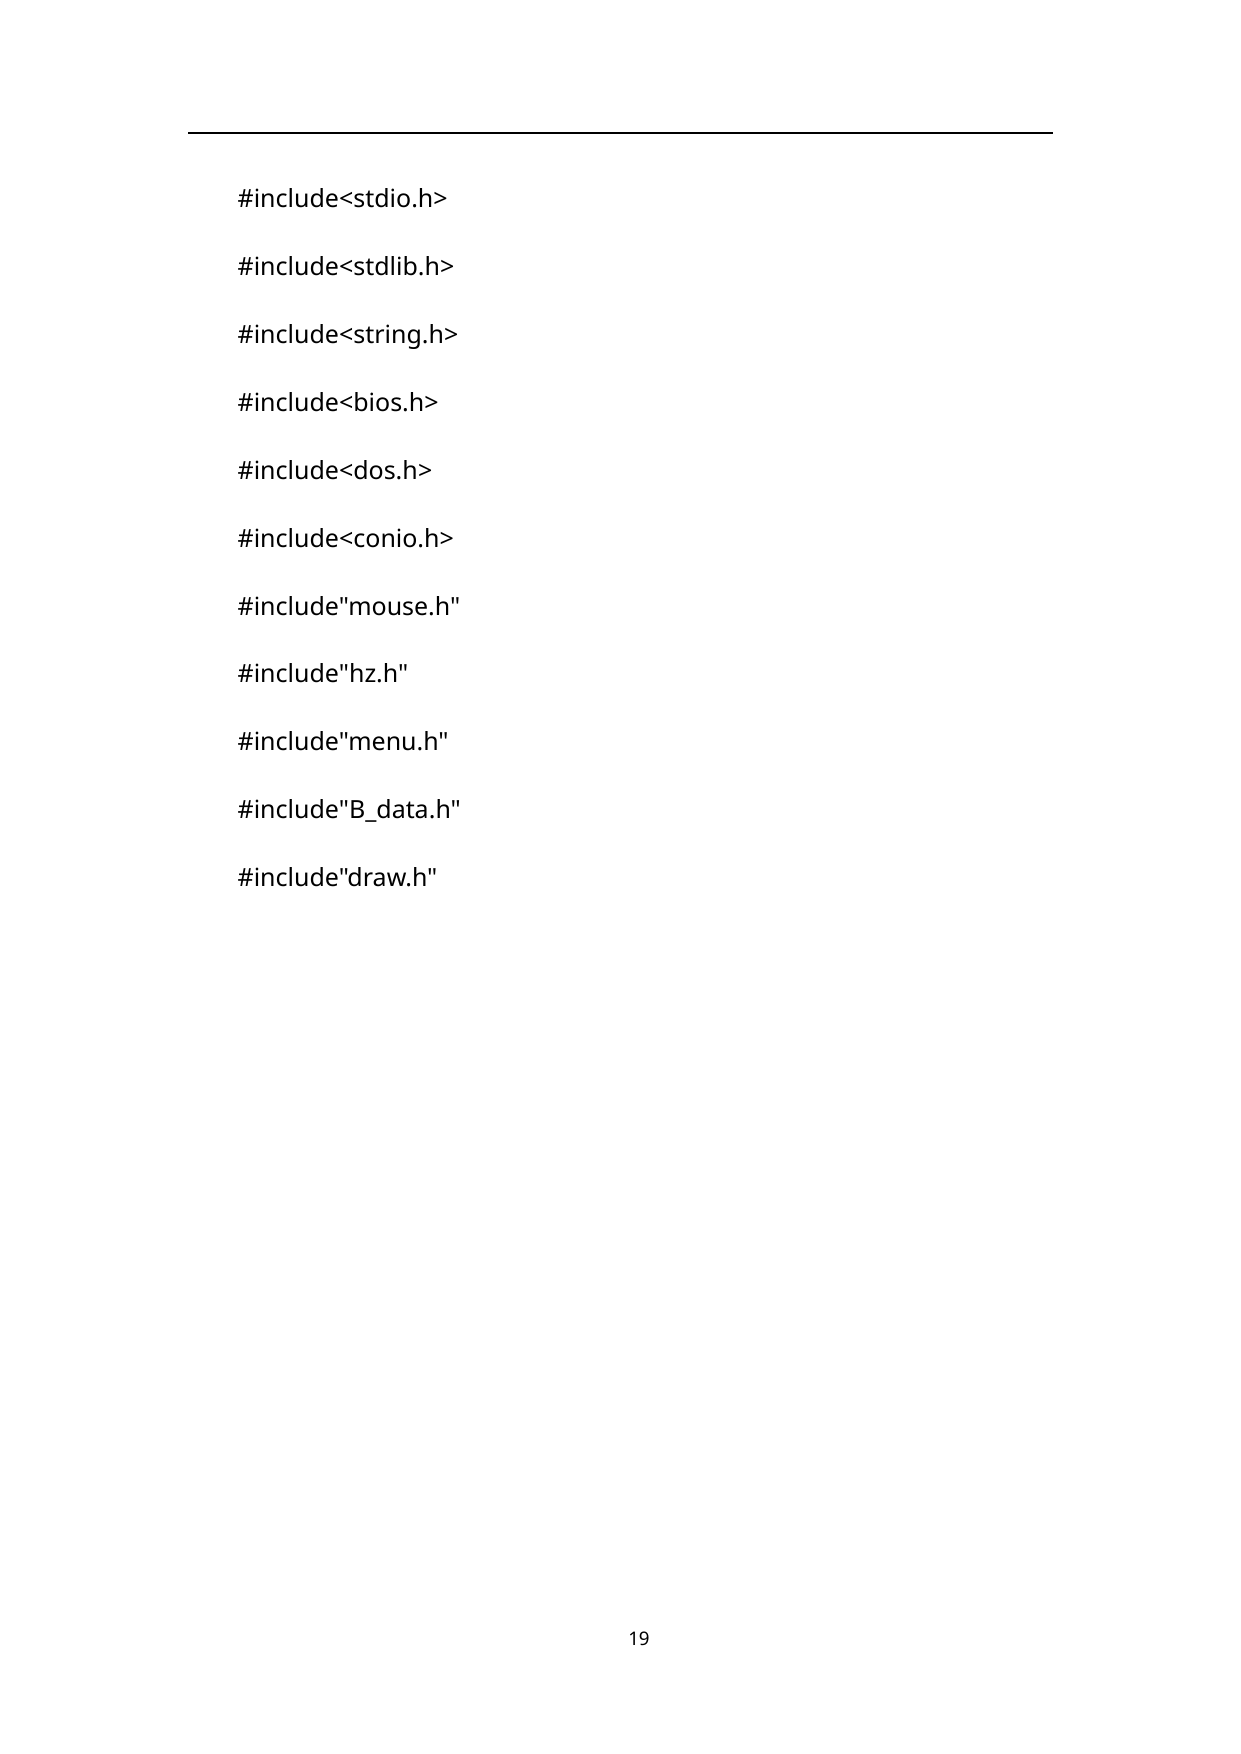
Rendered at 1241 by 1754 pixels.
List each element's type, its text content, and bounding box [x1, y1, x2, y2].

text #include"draw.h" [187, 843, 1053, 911]
text #include<string.h> [187, 300, 1053, 368]
text #include"B_data.h" [187, 775, 1053, 843]
text #include<stdio.h> [187, 164, 1053, 232]
text #include"menu.h" [187, 707, 1053, 775]
text #include<conio.h> [187, 503, 1053, 571]
text #include<dos.h> [187, 436, 1053, 503]
text #include<bios.h> [187, 368, 1053, 436]
text #include"hz.h" [187, 639, 1053, 707]
text #include<stdlib.h> [187, 232, 1053, 300]
text #include"mouse.h" [187, 571, 1053, 639]
